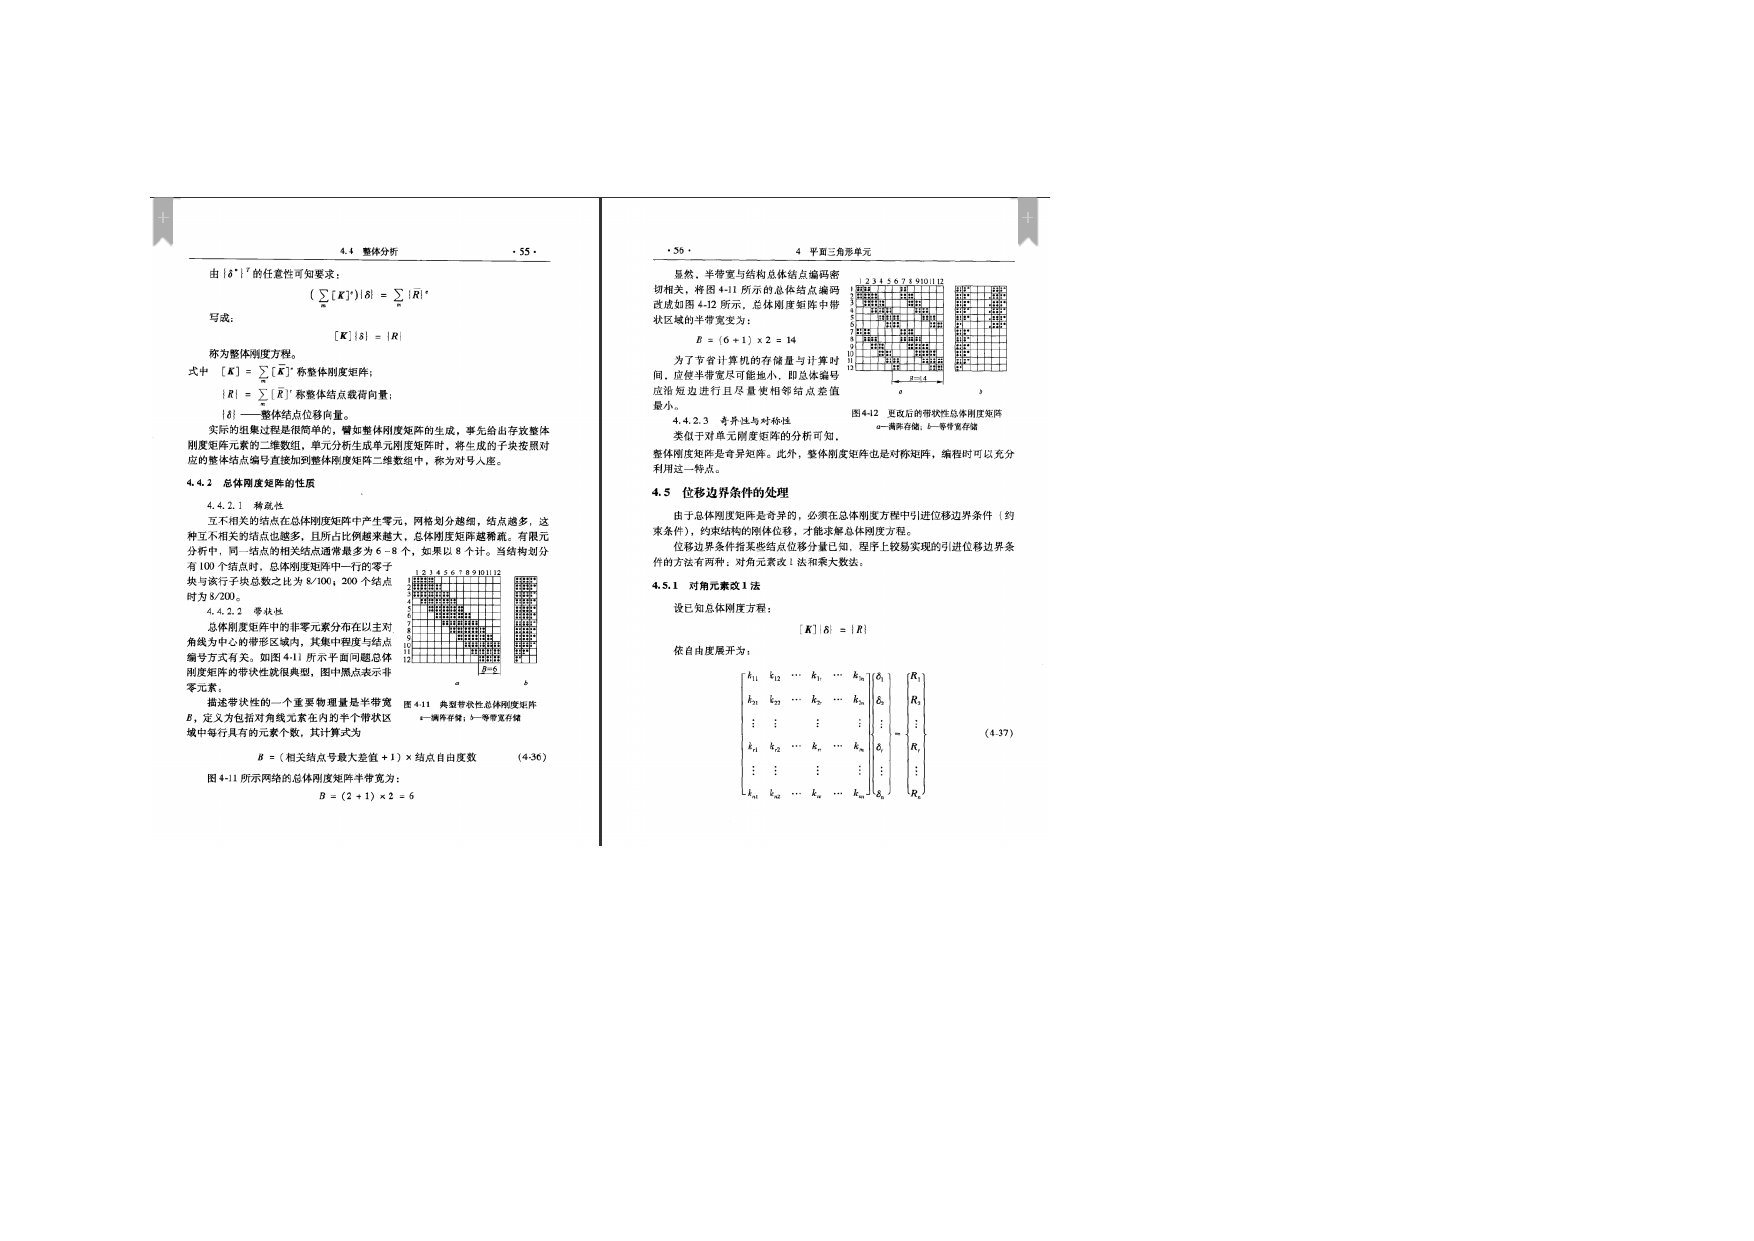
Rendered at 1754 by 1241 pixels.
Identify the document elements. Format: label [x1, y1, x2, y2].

picture [150, 197, 1050, 846]
